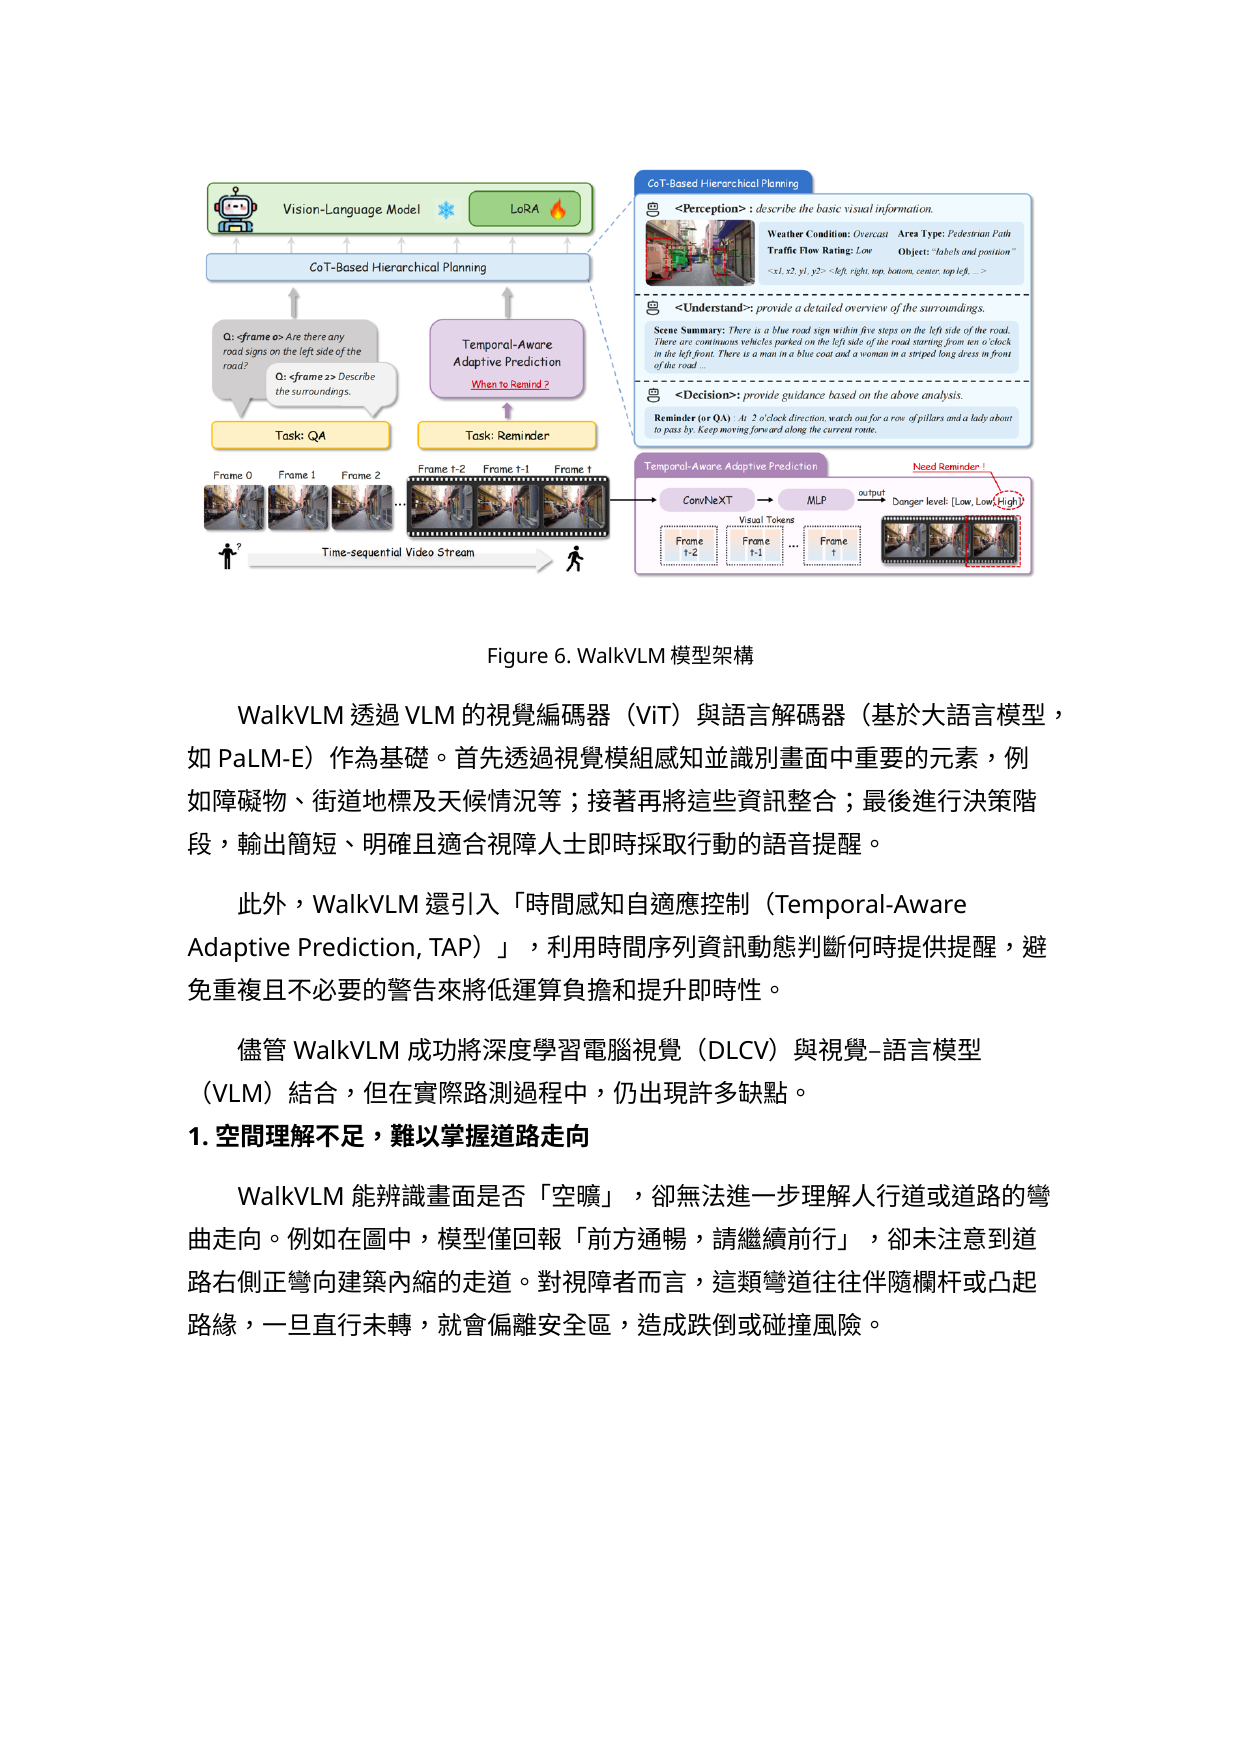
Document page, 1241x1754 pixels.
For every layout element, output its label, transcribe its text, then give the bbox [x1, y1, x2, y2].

picture [187, 164, 1053, 582]
text 儘管 WalkVLM 成功將深度學習電腦視覺（DLCV）與視覺–語言模型（VLM）結合，但在實際路測過程中，仍出現許多缺點。 1. 空間理解不足，難以掌握道路走向 [187, 1030, 1053, 1153]
text WalkVLM透過VLM的視覺編碼器（ViT）與語言解碼器（基於大語言模型，如PaLM-E）作為基礎。首先透過視覺模組感知並識別畫面中重要的元素，例如障礙物、街道地標及天候情況等；接著再將這些資訊整合；最後進行決策階段，輸出簡短、明確且適合視障人士即時採取行動的語音提醒。 [187, 695, 1053, 862]
text Figure 6. WalkVLM模型架構 [187, 636, 1053, 674]
text WalkVLM 能辨識畫面是否「空曠」，卻無法進一步理解人行道或道路的彎曲走向。例如在圖中，模型僅回報「前方通暢，請繼續前行」，卻未注意到道路右側正彎向建築內縮的走道。對視障者而言，這類彎道往往伴隨欄杆或凸起路緣，一旦直行未轉，就會偏離安全區，造成跌倒或碰撞風險。 [187, 1176, 1053, 1342]
text 此外，WalkVLM還引入「時間感知自適應控制（Temporal-Aware Adaptive Prediction, TAP）」，利用時間序列資訊動態判斷何時提供提醒，避免重複且不必要的警告來將低運算負擔和提升即時性。 [187, 884, 1053, 1008]
